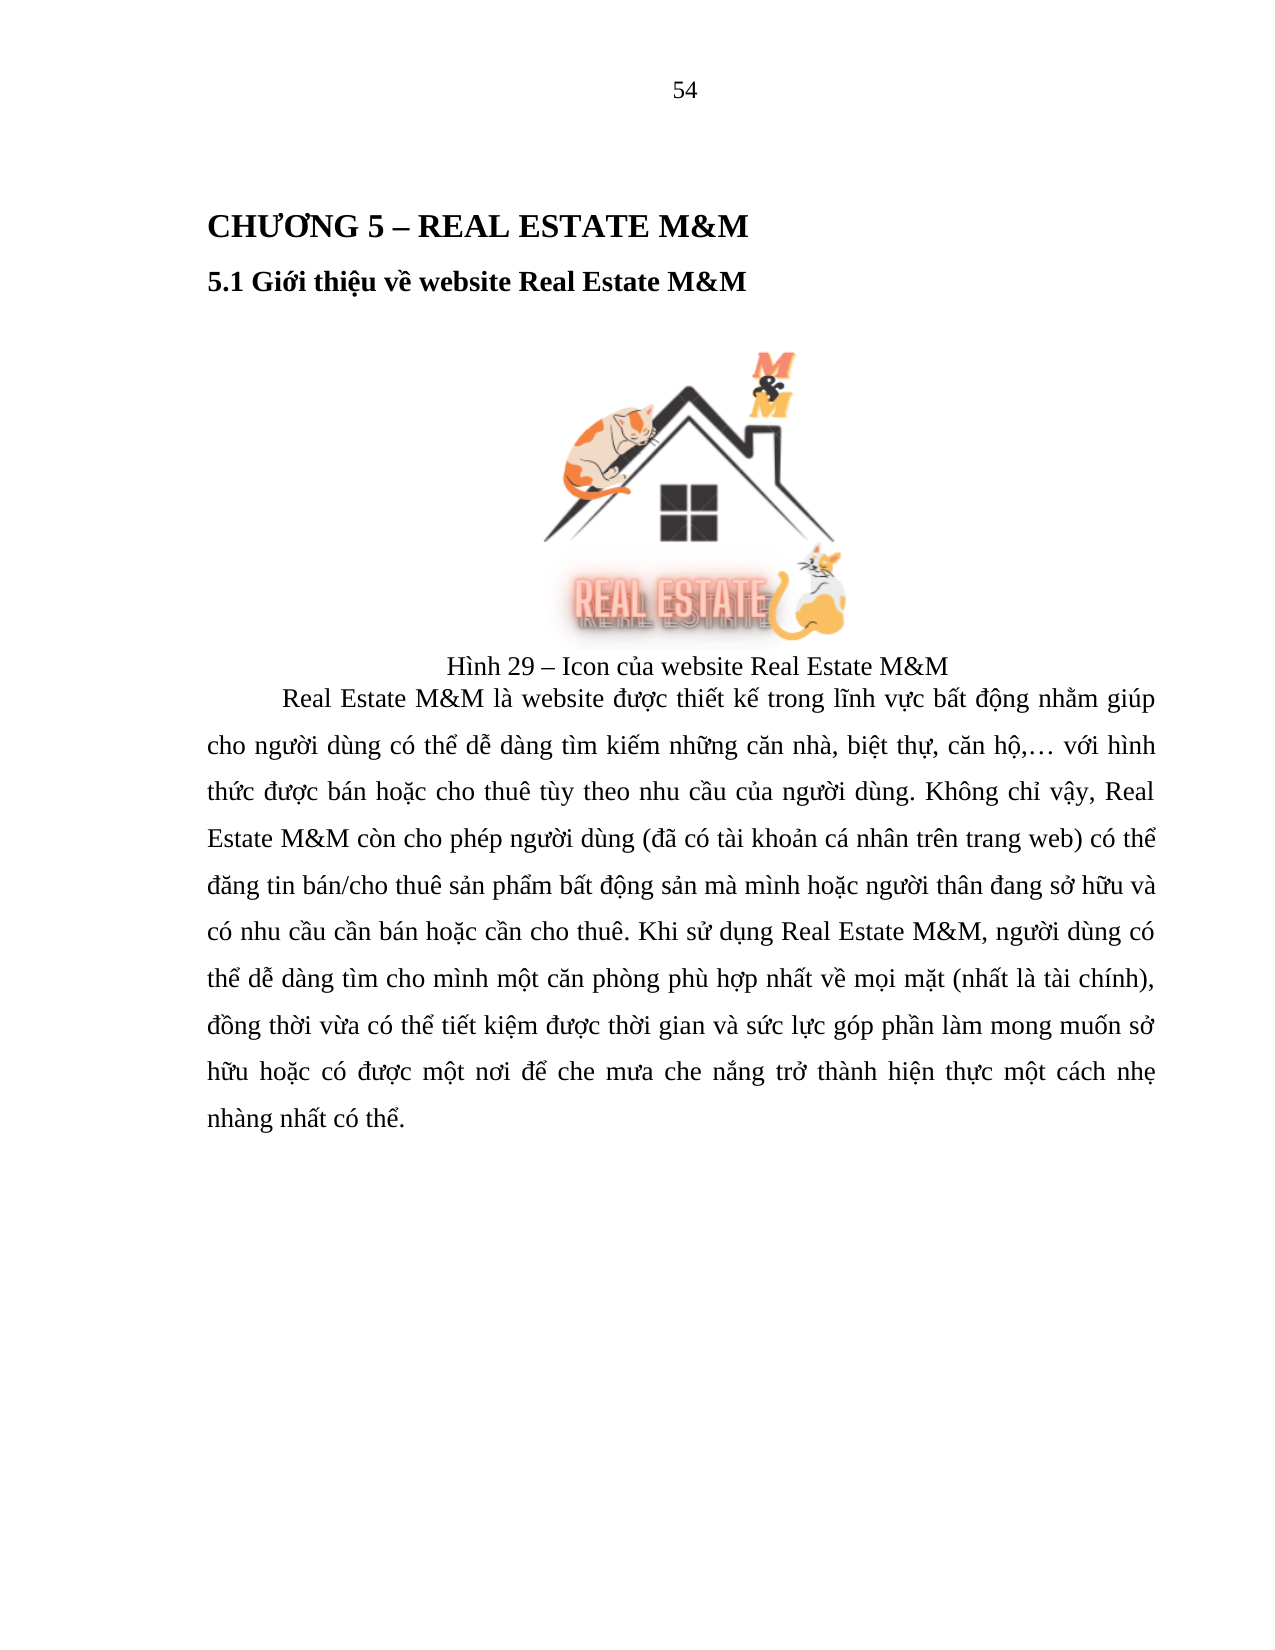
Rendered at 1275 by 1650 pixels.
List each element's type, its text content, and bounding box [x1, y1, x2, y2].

text CHƯƠNG 5 – REAL ESTATE M&M [207, 207, 1157, 245]
list Giới thiệu về website Real Estate M&M [207, 264, 1157, 298]
picture [509, 314, 874, 649]
text Real Estate M&M là website được thiết kế trong lĩnh vực bất động nhằm giúp cho người dùng có thể dễ dàng tìm kiếm những căn nhà, biệt thự, căn hộ,… với hình thức được bán hoặc cho thuê tùy theo nhu cầu của người dùng. Không chỉ vậy, Real Estate M&M còn cho phép người dùng (đã có tài khoản cá nhân trên trang web) có thể đăng tin bán/cho thuê sản phẩm bất động sản mà mình hoặc người thân đang sở hữu và có nhu cầu cần bán hoặc cần cho thuê. Khi sử dụng Real Estate M&M, người dùng có thể dễ dàng tìm cho mình một căn phòng phù hợp nhất về mọi mặt (nhất là tài chính), đồng thời vừa có thể tiết kiệm được thời gian và sức lực góp phần làm mong muốn sở hữu hoặc có được một nơi để che mưa che nắng trở thành hiện thực một cách nhẹ nhàng nhất có thể. [207, 314, 1157, 1133]
